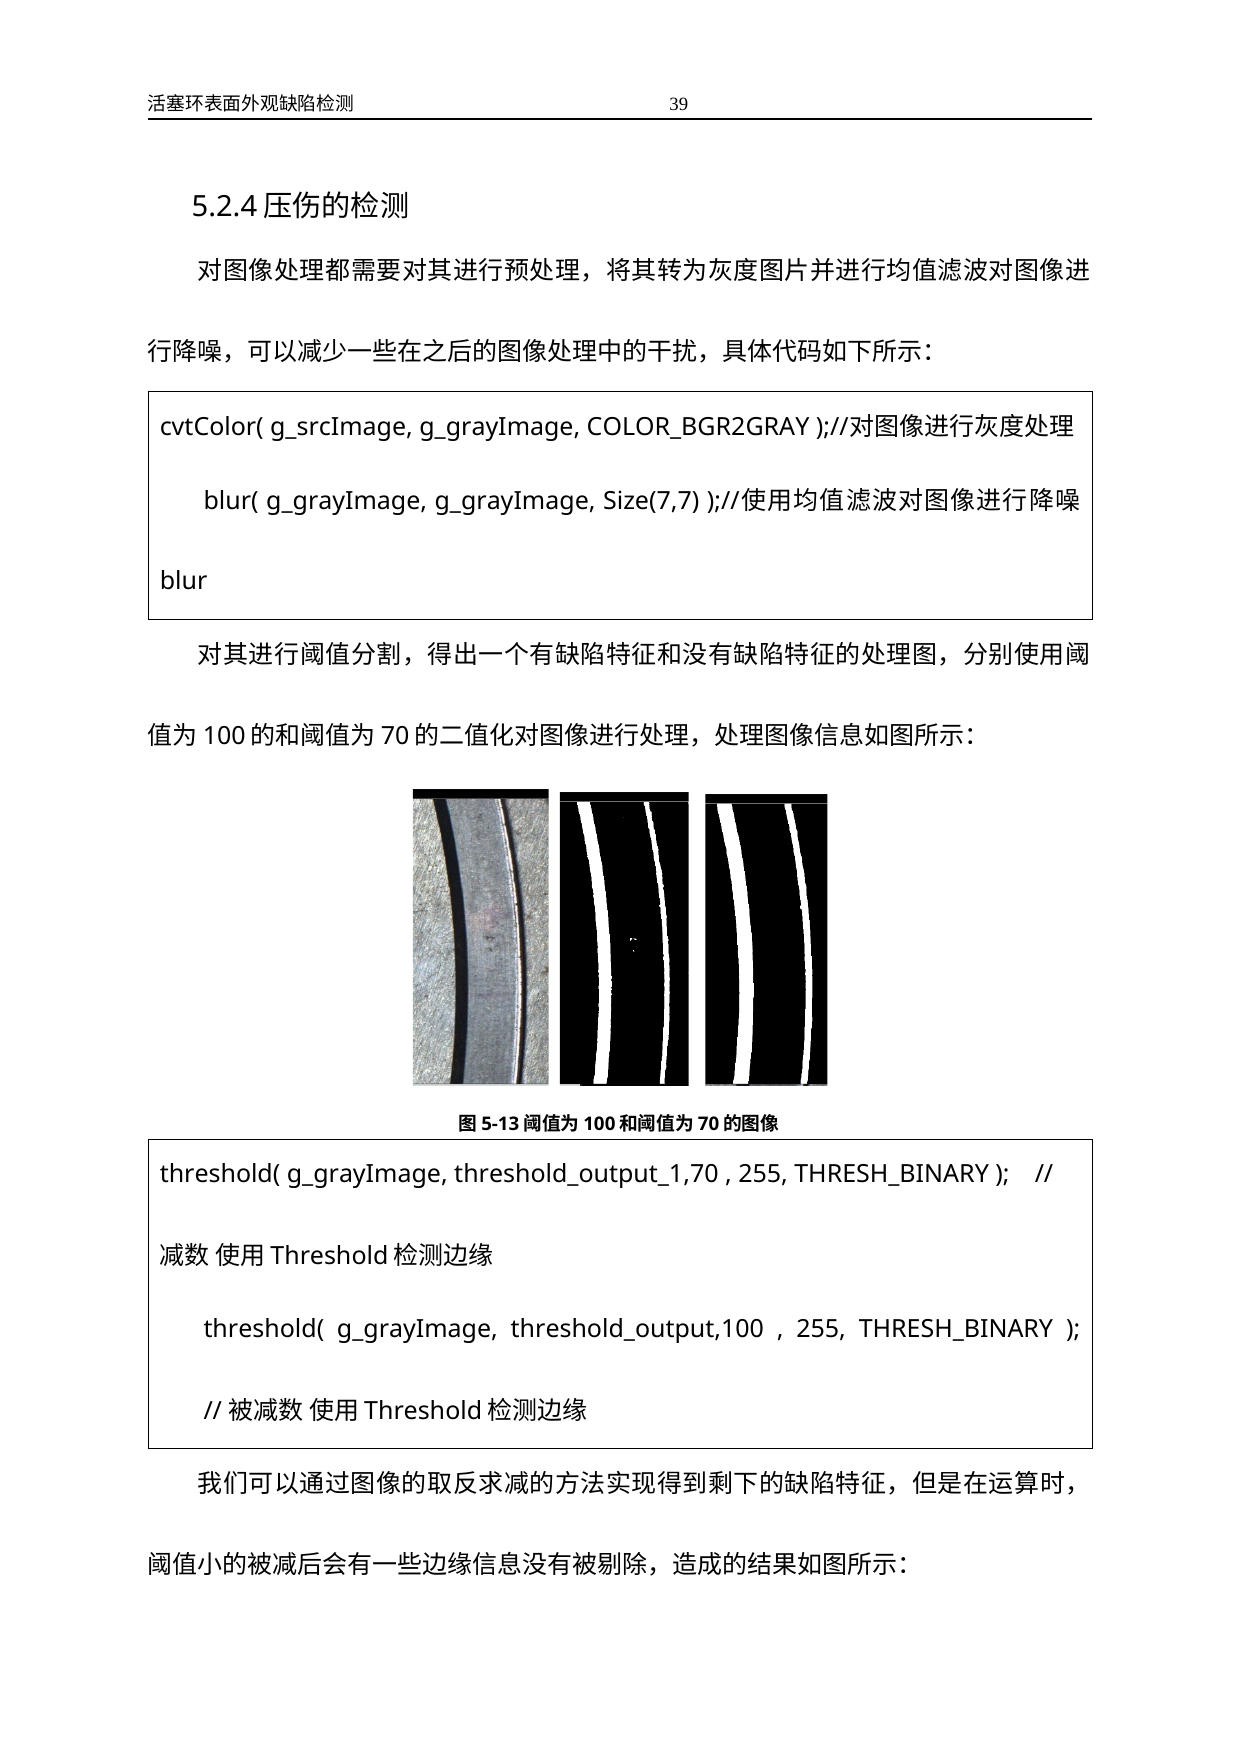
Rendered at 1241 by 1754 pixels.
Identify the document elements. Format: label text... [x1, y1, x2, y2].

table_header threshold( g_grayImage, threshold_output_1,70 , 255, THRESH_BINARY ); // 减数 使用Threshold检测边缘 threshold( g_grayImage, threshold_output,100 , 255, THRESH_BINARY ); // 被减数 使用Threshold检测边缘 [149, 1140, 1092, 1448]
picture [705, 794, 828, 1086]
text 我们可以通过图像的取反求减的方法实现得到剩下的缺陷特征，但是在运算时，阈值小的被减后会有一些边缘信息没有被剔除，造成的结果如图所示： [148, 1449, 1092, 1595]
picture [412, 789, 549, 1086]
text 对图像处理都需要对其进行预处理，将其转为灰度图片并进行均值滤波对图像进行降噪，可以减少一些在之后的图像处理中的干扰，具体代码如下所示： [148, 236, 1092, 382]
text 图5-13阈值为100和阈值为70的图像 [148, 1106, 1090, 1139]
text 对其进行阈值分割，得出一个有缺陷特征和没有缺陷特征的处理图，分别使用阈值为100的和阈值为70的二值化对图像进行处理，处理图像信息如图所示： [148, 620, 1092, 766]
picture [559, 792, 689, 1086]
text 5.2.4压伤的检测 [148, 171, 1090, 236]
table_header cvtColor( g_srcImage, g_grayImage, COLOR_BGR2GRAY );//对图像进行灰度处理 blur( g_grayImage, g_grayImage, Size(7,7) );//使用均值滤波对图像进行降噪blur [149, 392, 1092, 619]
